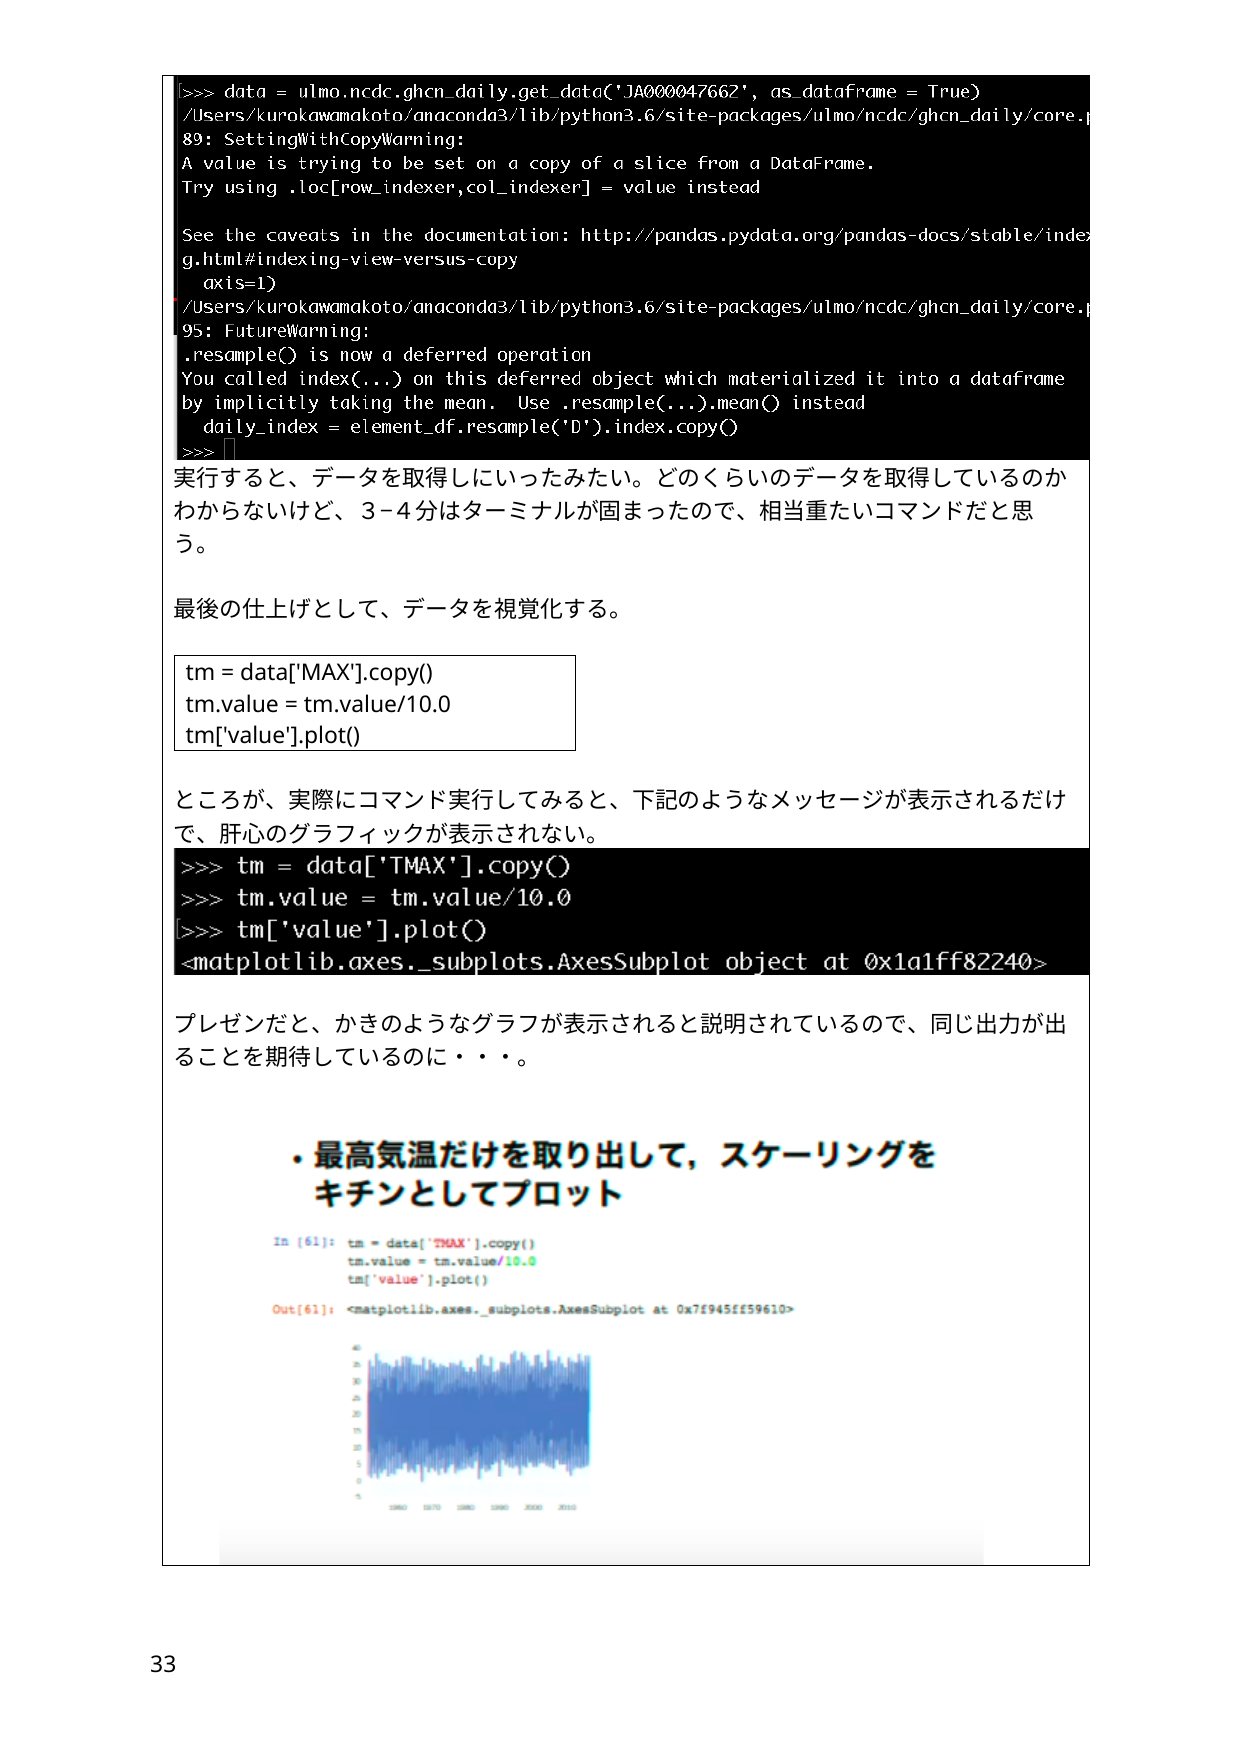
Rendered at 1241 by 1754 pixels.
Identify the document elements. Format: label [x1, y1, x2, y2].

table_cell [163, 76, 1089, 1564]
picture [173, 76, 1090, 460]
picture [173, 848, 1090, 975]
picture [219, 1103, 984, 1565]
